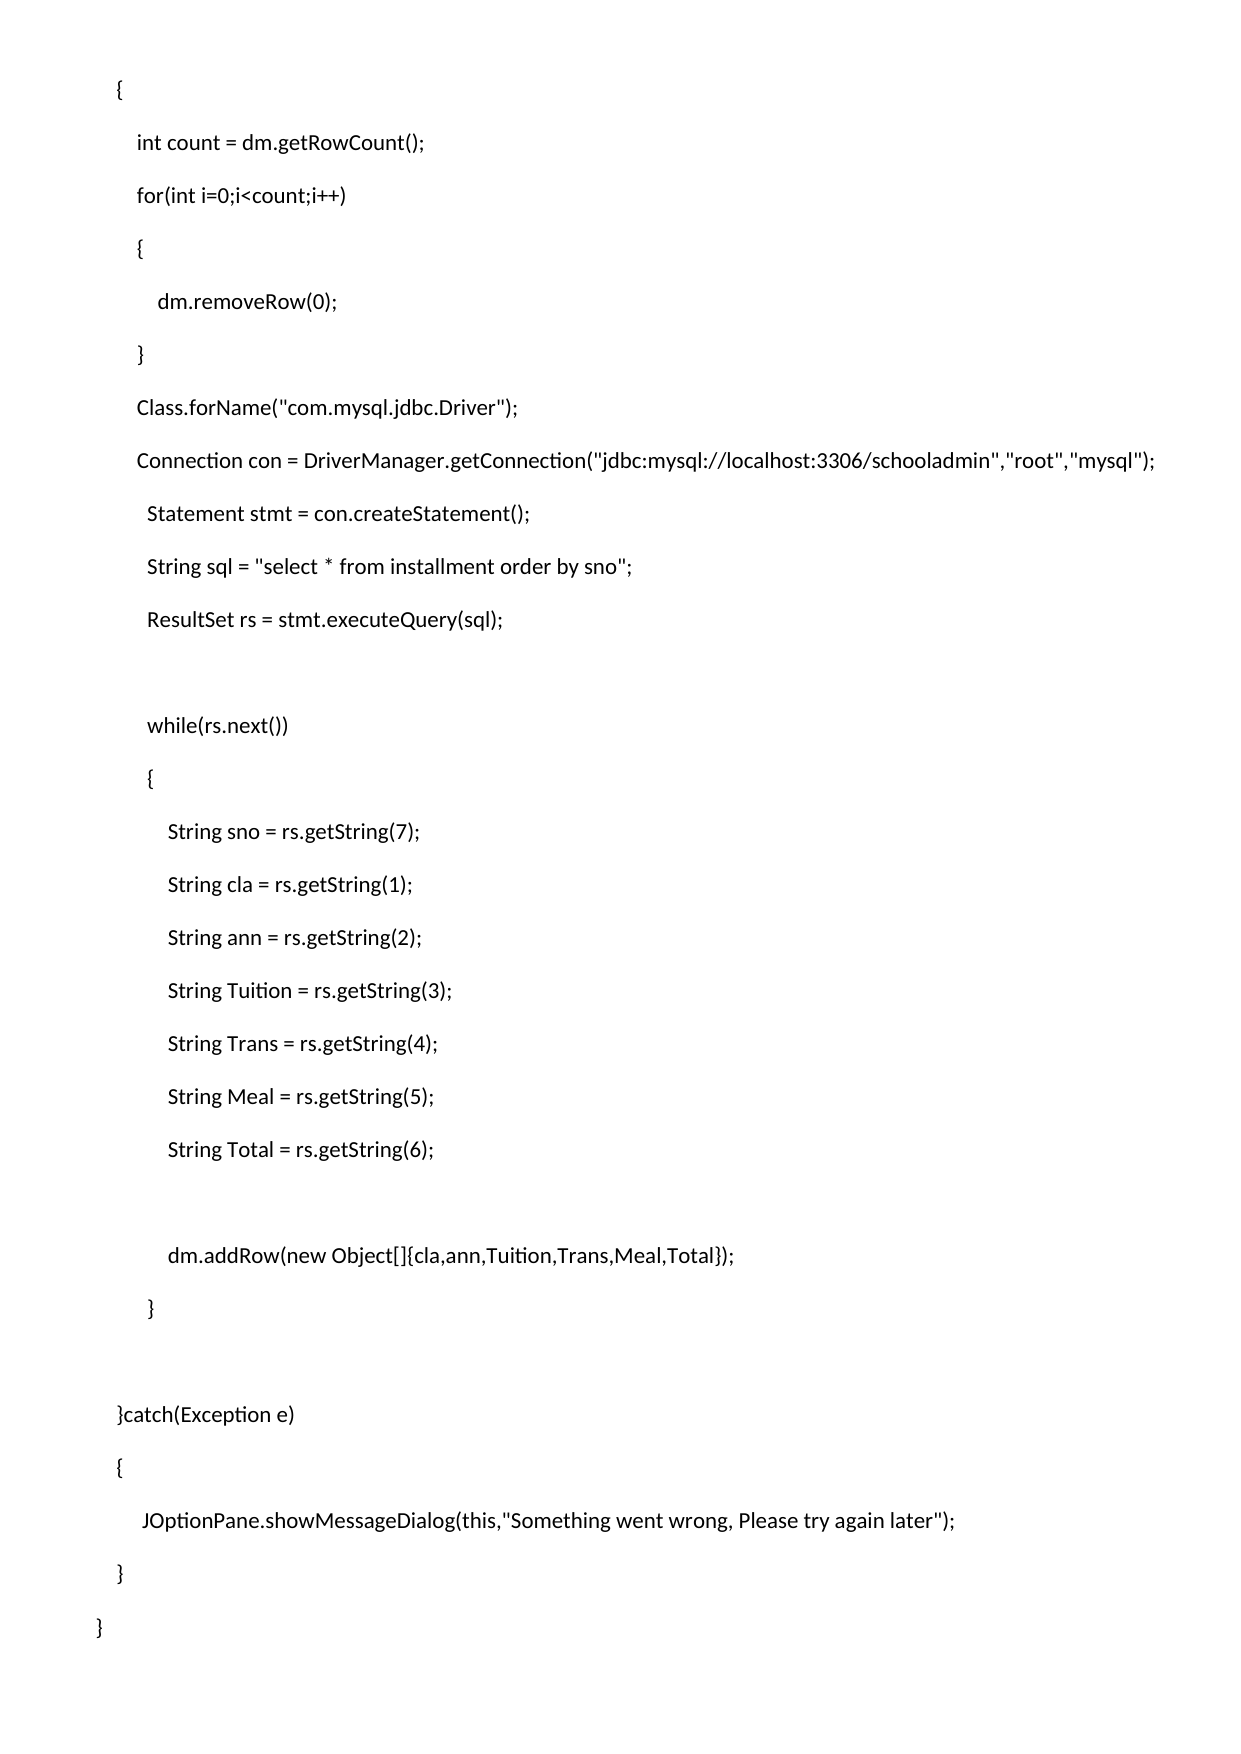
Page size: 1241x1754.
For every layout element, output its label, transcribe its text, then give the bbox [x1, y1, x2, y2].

text }catch(Exception e) [75, 1401, 1165, 1428]
text dm.removeRow(0); [75, 287, 1165, 315]
text String sno = rs.getString(7); [75, 817, 1165, 845]
text Class.forName("com.mysql.jdbc.Driver"); [75, 393, 1165, 421]
text String cla = rs.getString(1); [75, 870, 1165, 898]
text String Meal = rs.getString(5); [75, 1082, 1165, 1110]
text Connection con = DriverManager.getConnection("jdbc:mysql://localhost:3306/schooladmin","root","mysql"); [75, 446, 1165, 474]
text String Total = rs.getString(6); [75, 1135, 1165, 1163]
text int count = dm.getRowCount(); [75, 128, 1165, 156]
text String Tuition = rs.getString(3); [75, 976, 1165, 1004]
text JOptionPane.showMessageDialog(this,"Something went wrong, Please try again later"); [75, 1507, 1165, 1534]
text { [75, 75, 1165, 103]
text Statement stmt = con.createStatement(); [75, 499, 1165, 527]
text { [75, 764, 1165, 792]
text String sql = "select * from installment order by sno"; [75, 552, 1165, 580]
text } [75, 1559, 1165, 1588]
text ResultSet rs = stmt.executeQuery(sql); [75, 605, 1165, 633]
text dm.addRow(new Object[]{cla,ann,Tuition,Trans,Meal,Total}); [75, 1241, 1165, 1269]
text for(int i=0;i<count;i++) [75, 181, 1165, 209]
text String ann = rs.getString(2); [75, 923, 1165, 951]
text } [75, 1294, 1165, 1322]
text { [75, 234, 1165, 262]
text { [75, 1453, 1165, 1482]
text String Trans = rs.getString(4); [75, 1029, 1165, 1057]
text } [75, 1613, 1165, 1641]
text } [75, 340, 1165, 368]
text while(rs.next()) [75, 711, 1165, 739]
